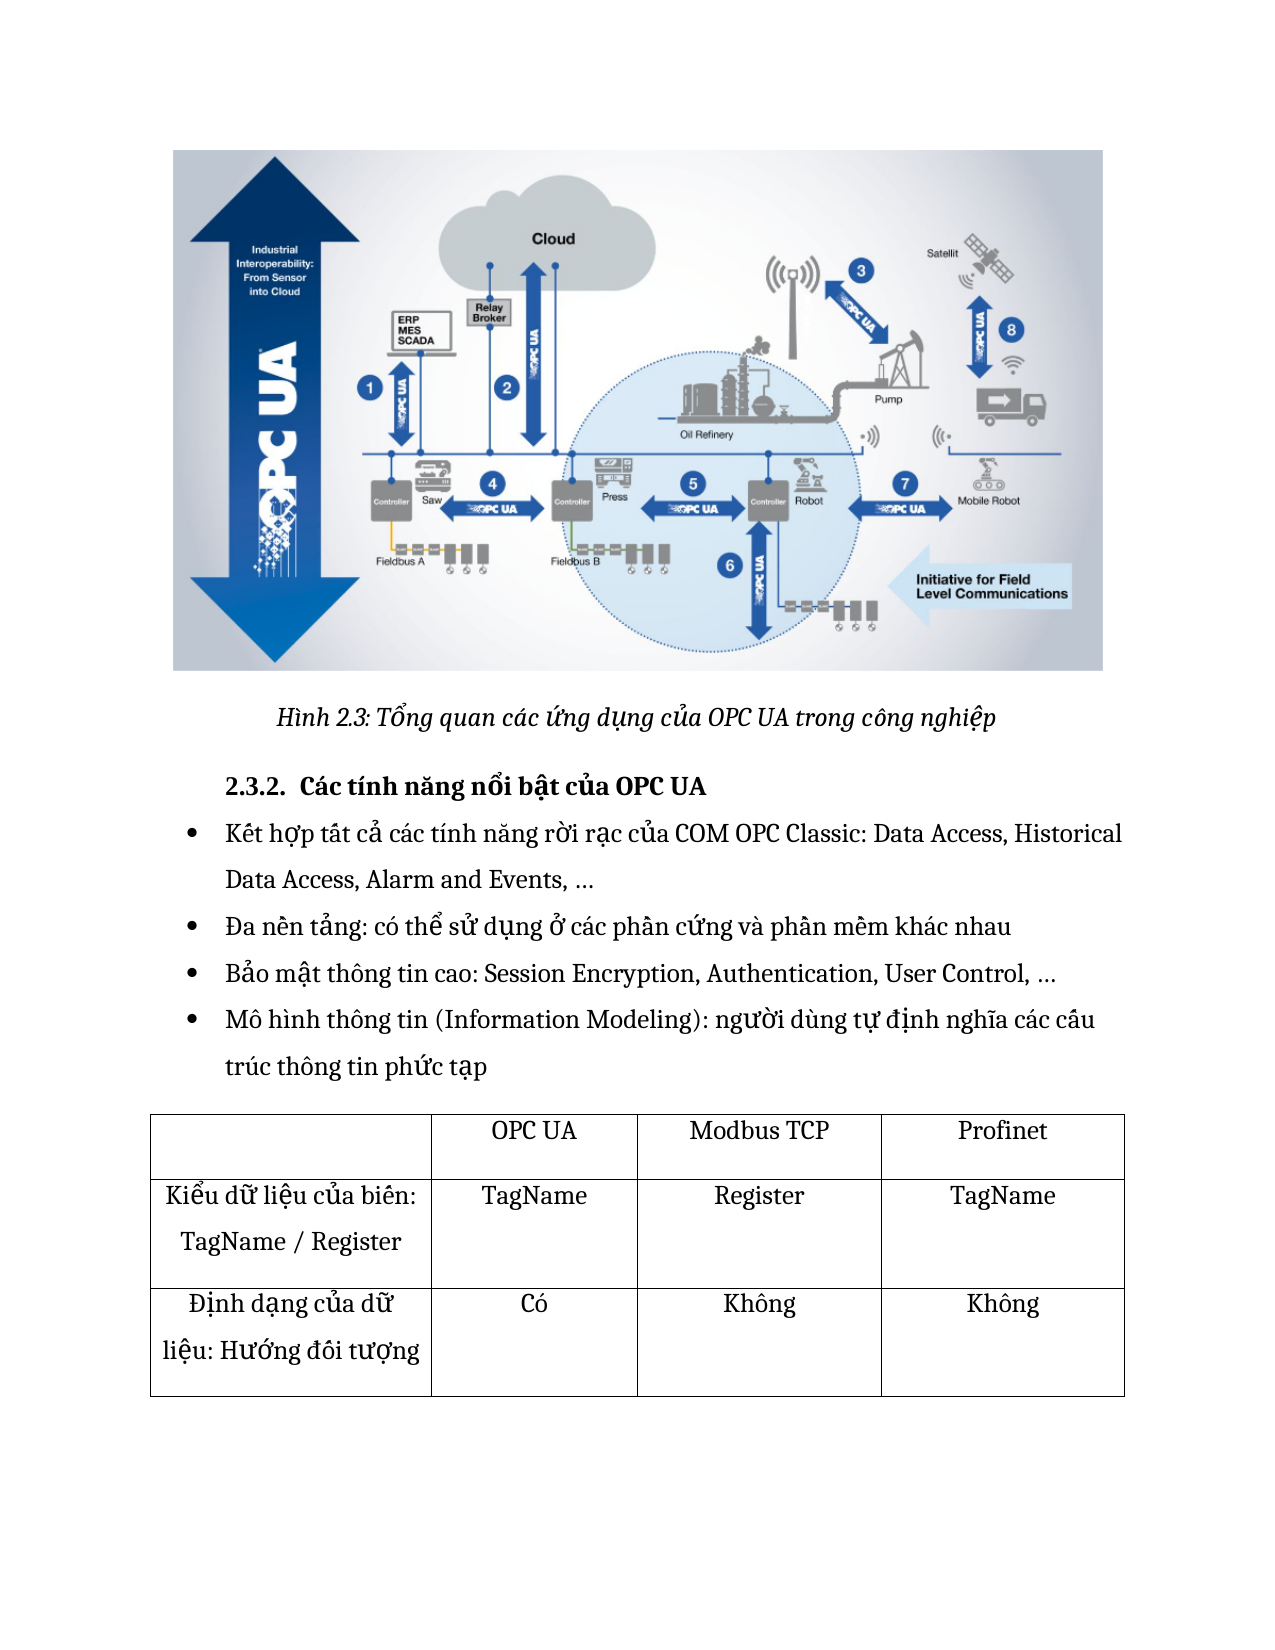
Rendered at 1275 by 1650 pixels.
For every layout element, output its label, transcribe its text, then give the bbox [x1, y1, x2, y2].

table_cell Không [882, 1289, 1124, 1396]
list Đa nền tảng: có thể sử dụng ở các phần cứng và phần mềm khác nhau [187, 911, 1125, 942]
table_header OPC UA [432, 1115, 637, 1179]
table_cell Register [638, 1180, 881, 1287]
list Mô hình thông tin (Information Modeling): người dùng tự định nghĩa các cấu trúc thông tin phức tạp [187, 1004, 1125, 1082]
table_cell Kiểu dữ liệu của biến: TagName / Register [151, 1180, 431, 1287]
table_cell Có [432, 1289, 637, 1396]
table_cell TagName [432, 1180, 637, 1287]
table_cell TagName [882, 1180, 1124, 1287]
table_header Modbus TCP [638, 1115, 881, 1179]
list Kết hợp tất cả các tính năng rời rạc của COM OPC Classic: Data Access, Historical Data Access, Alarm and Events, … [187, 818, 1125, 896]
table_cell Định dạng của dữ liệu: Hướng đối tượng [151, 1289, 431, 1396]
list Bảo mật thông tin cao: Session Encryption, Authentication, User Control, … [187, 958, 1125, 989]
text Hình 2.3: Tổng quan các ứng dụng của OPC UA trong công nghiệp [150, 702, 1125, 733]
picture [171, 150, 1104, 672]
table_cell Không [638, 1289, 881, 1396]
table_header Profinet [882, 1115, 1124, 1179]
table_header [151, 1115, 431, 1179]
subtitle Các tính năng nổi bật của OPC UA [225, 769, 1125, 802]
